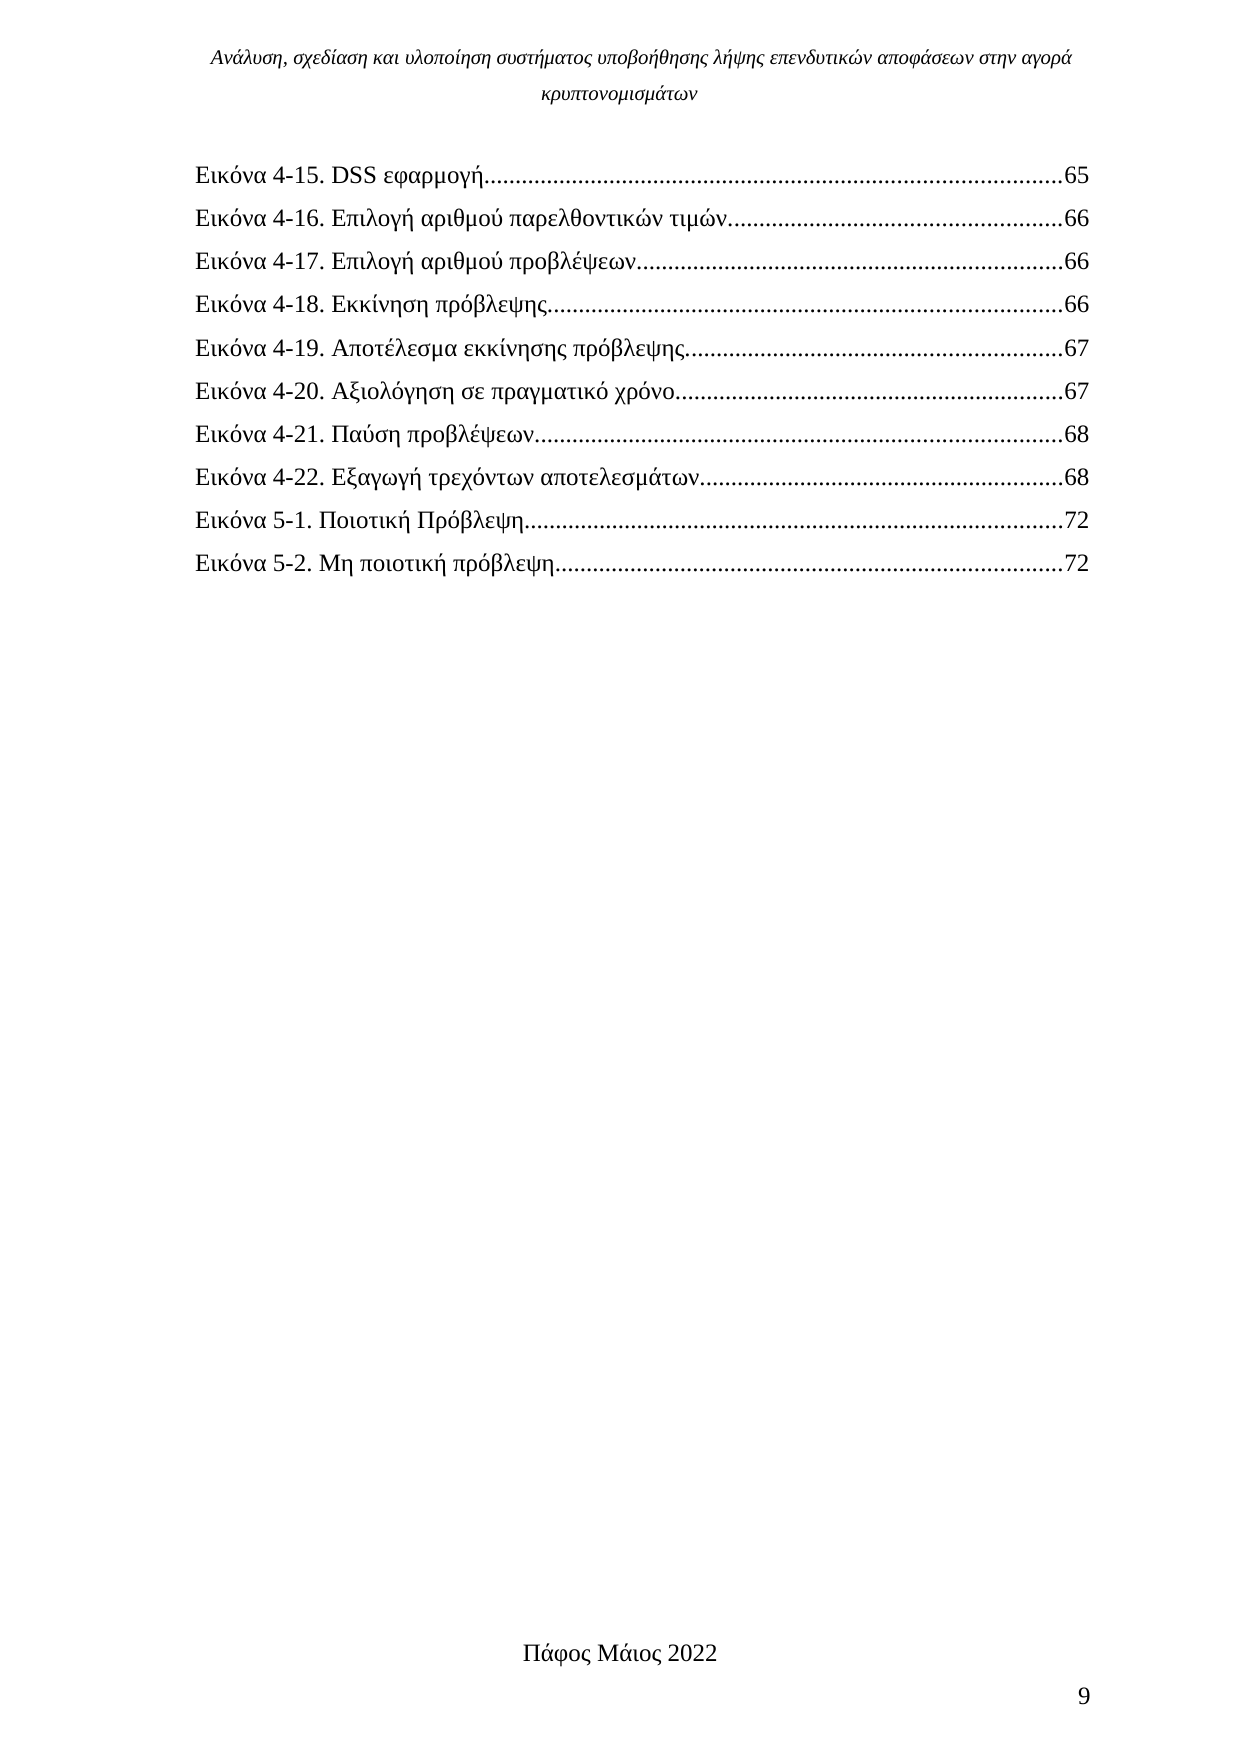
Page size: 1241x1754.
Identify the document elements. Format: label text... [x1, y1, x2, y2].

text Εικόνα 4-20. Αξιολόγηση σε πραγματικό χρόνο. 67 [150, 376, 1090, 404]
text Εικόνα 5-1. Ποιοτική Πρόβλεψη. 72 [150, 505, 1090, 534]
text Εικόνα 4-21. Παύση προβλέψεων. 68 [150, 419, 1090, 448]
text Εικόνα 4-22. Εξαγωγή τρεχόντων αποτελεσμάτων. 68 [150, 462, 1090, 491]
text Εικόνα 4-18. Εκκίνηση πρόβλεψης. 66 [150, 289, 1090, 318]
text Εικόνα 5-2. Μη ποιοτική πρόβλεψη. 72 [150, 548, 1090, 577]
text Εικόνα 4-16. Επιλογή αριθμού παρελθοντικών τιμών. 66 [150, 203, 1090, 232]
text Εικόνα 4-15. DSS εφαρμογή 65 [150, 160, 1090, 189]
text Εικόνα 4-19. Αποτέλεσμα εκκίνησης πρόβλεψης. 67 [150, 333, 1090, 361]
text Εικόνα 4-17. Επιλογή αριθμού προβλέψεων. 66 [150, 246, 1090, 275]
